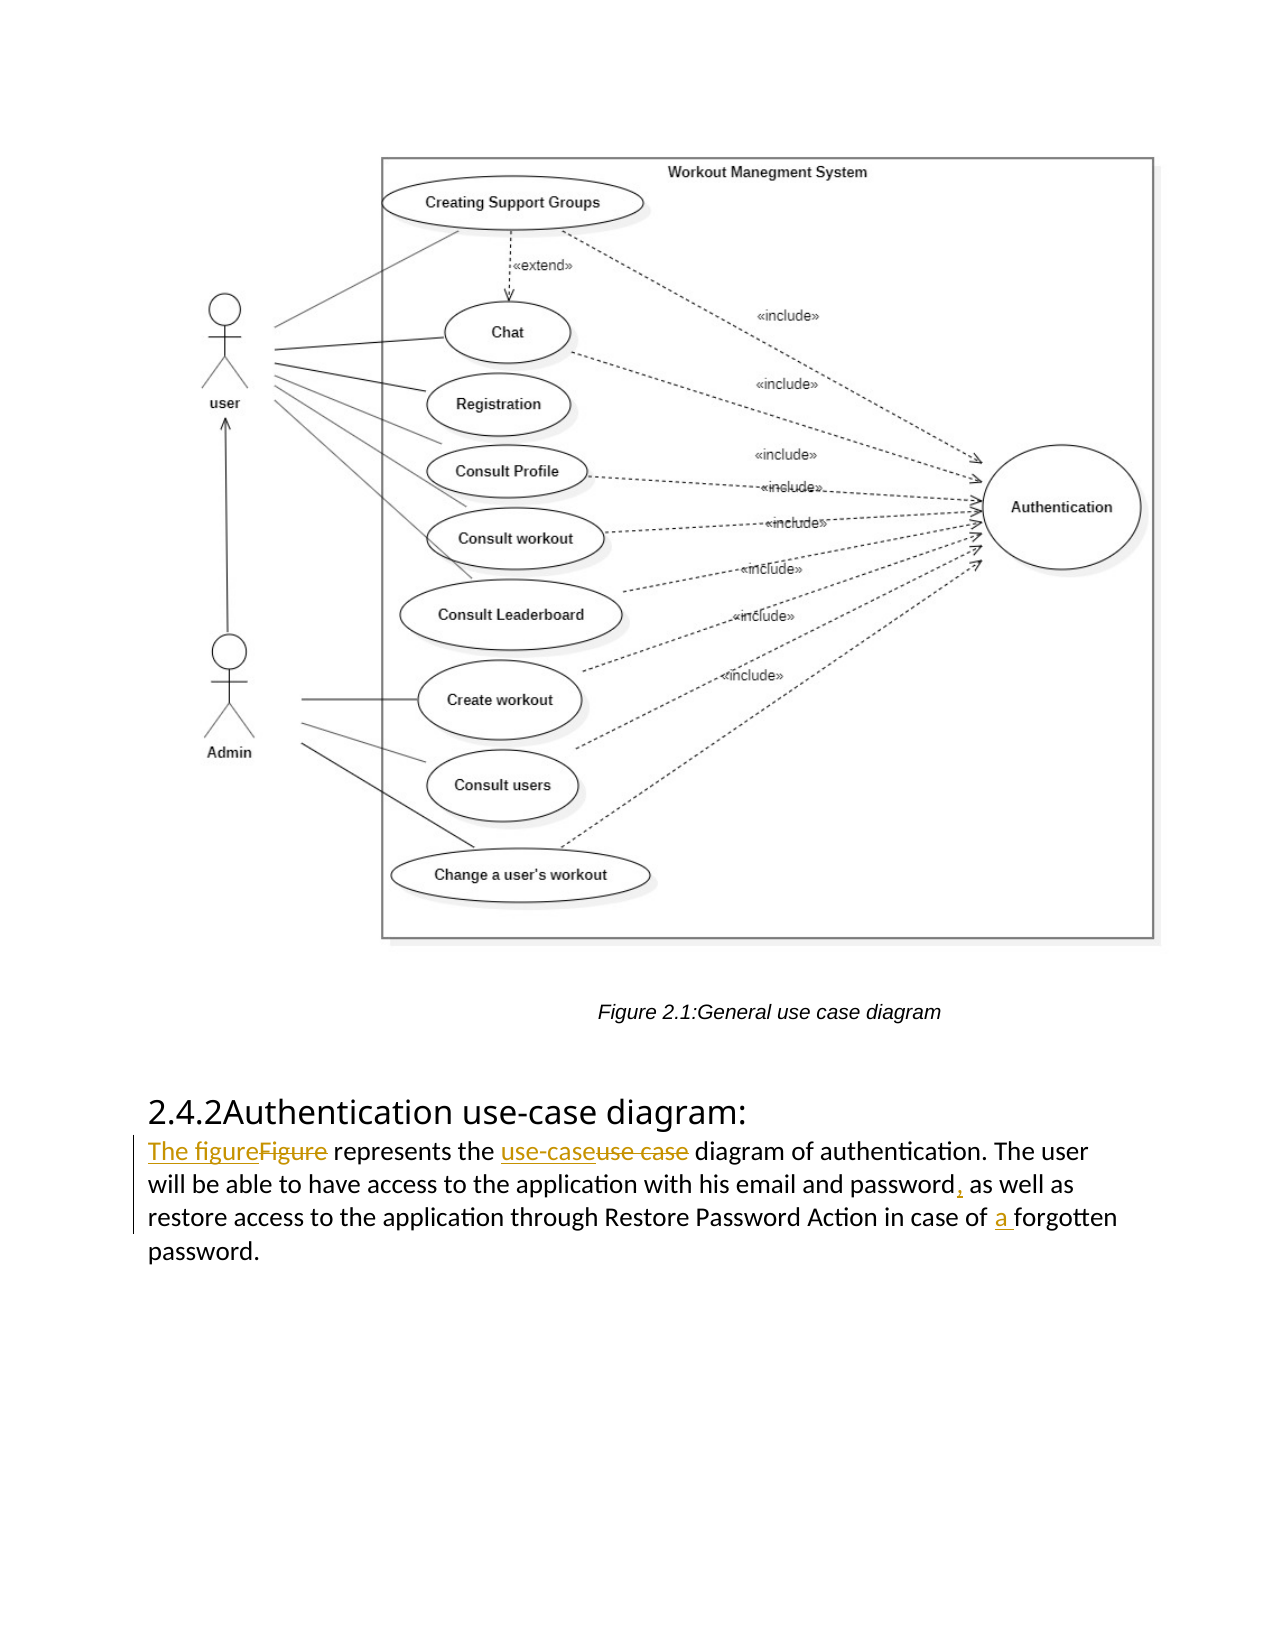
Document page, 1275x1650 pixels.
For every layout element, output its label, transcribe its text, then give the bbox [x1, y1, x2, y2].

text Figure ‎2.1:General use case diagram [523, 1000, 1127, 1024]
text represents the diagram of authentication. The user will be able to have access to the application with his email and password as well as restore access to the application through Restore Password Action in case of forgotten password. [148, 1134, 1127, 1267]
picture [147, 147, 1198, 983]
subtitle 2.4.2Authentication use-case diagram: [148, 1089, 1127, 1134]
